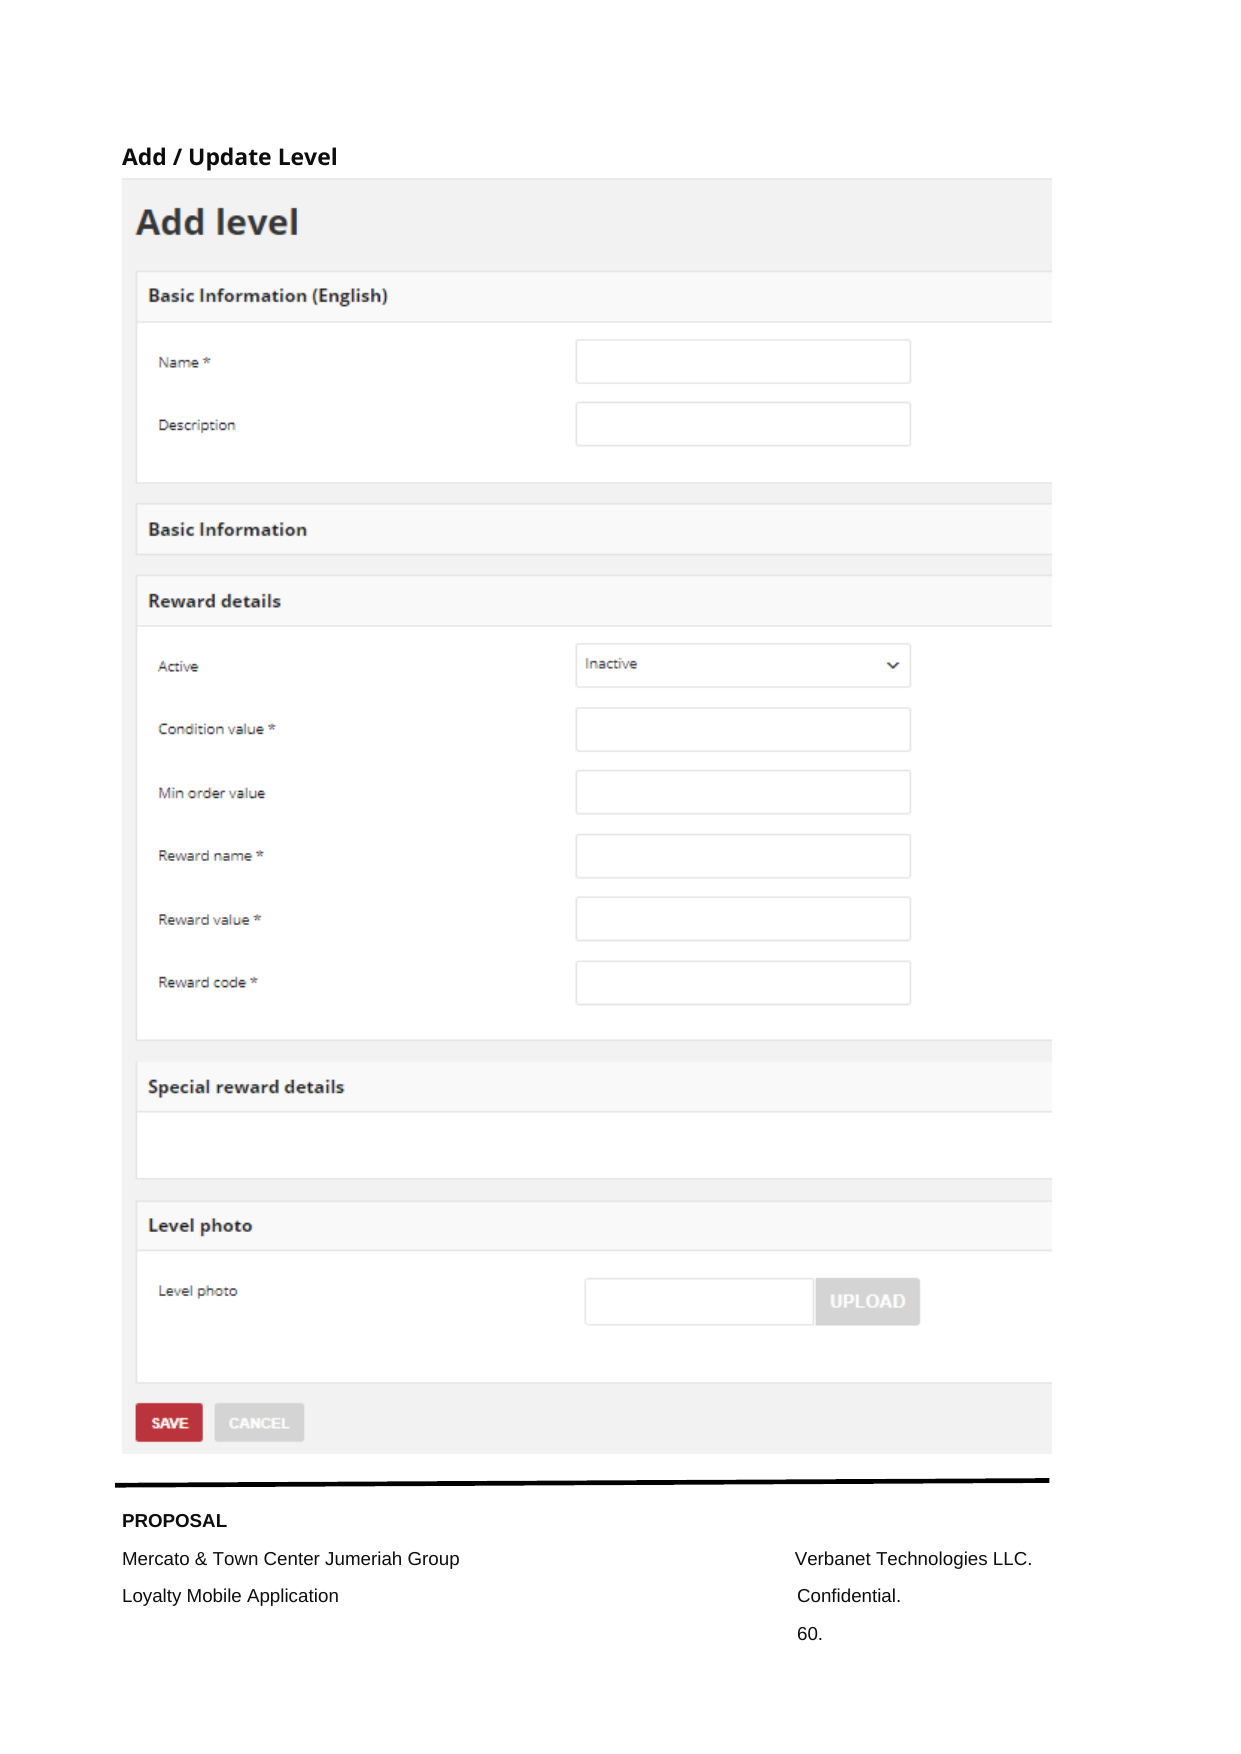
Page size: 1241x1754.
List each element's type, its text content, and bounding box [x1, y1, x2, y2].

picture [121, 174, 1053, 1454]
text Add / Update Level [122, 141, 1053, 174]
